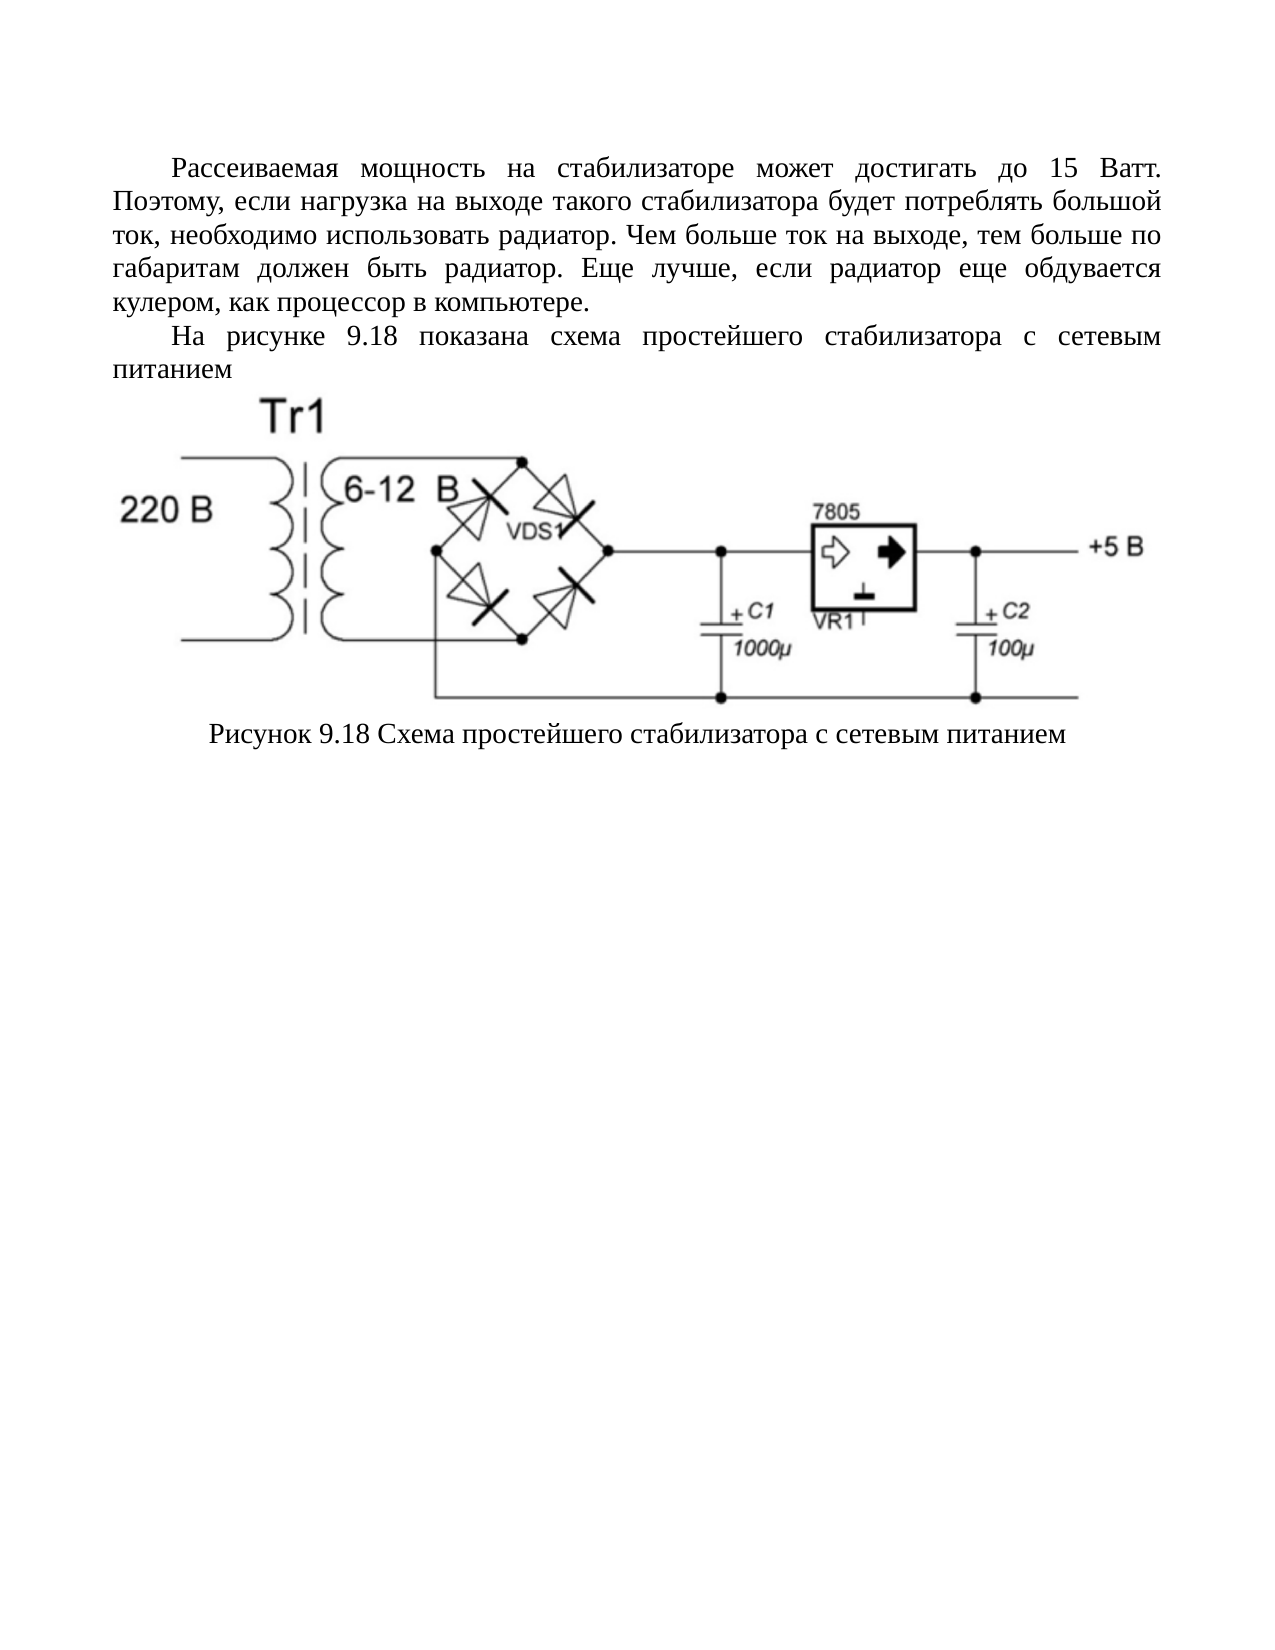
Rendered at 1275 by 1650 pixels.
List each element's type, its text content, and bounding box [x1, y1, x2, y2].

picture [113, 384, 1162, 717]
list Рисунок 9.18 Схема простейшего стабилизатора с сетевым питанием [112, 717, 1162, 750]
list На рисунке 9.18 показана схема простейшего стабилизатора с сетевым питанием [112, 318, 1162, 385]
text Рассеиваемая мощность на стабилизаторе может достигать до 15 Ватт. Поэтому, если нагрузка на выходе такого стабилизатора будет потреблять большой ток, необходимо использовать радиатор. Чем больше ток на выходе, тем больше по габаритам должен быть радиатор. Еще лучше, если радиатор еще обдувается кулером, как процессор в компьютере. [112, 150, 1162, 318]
